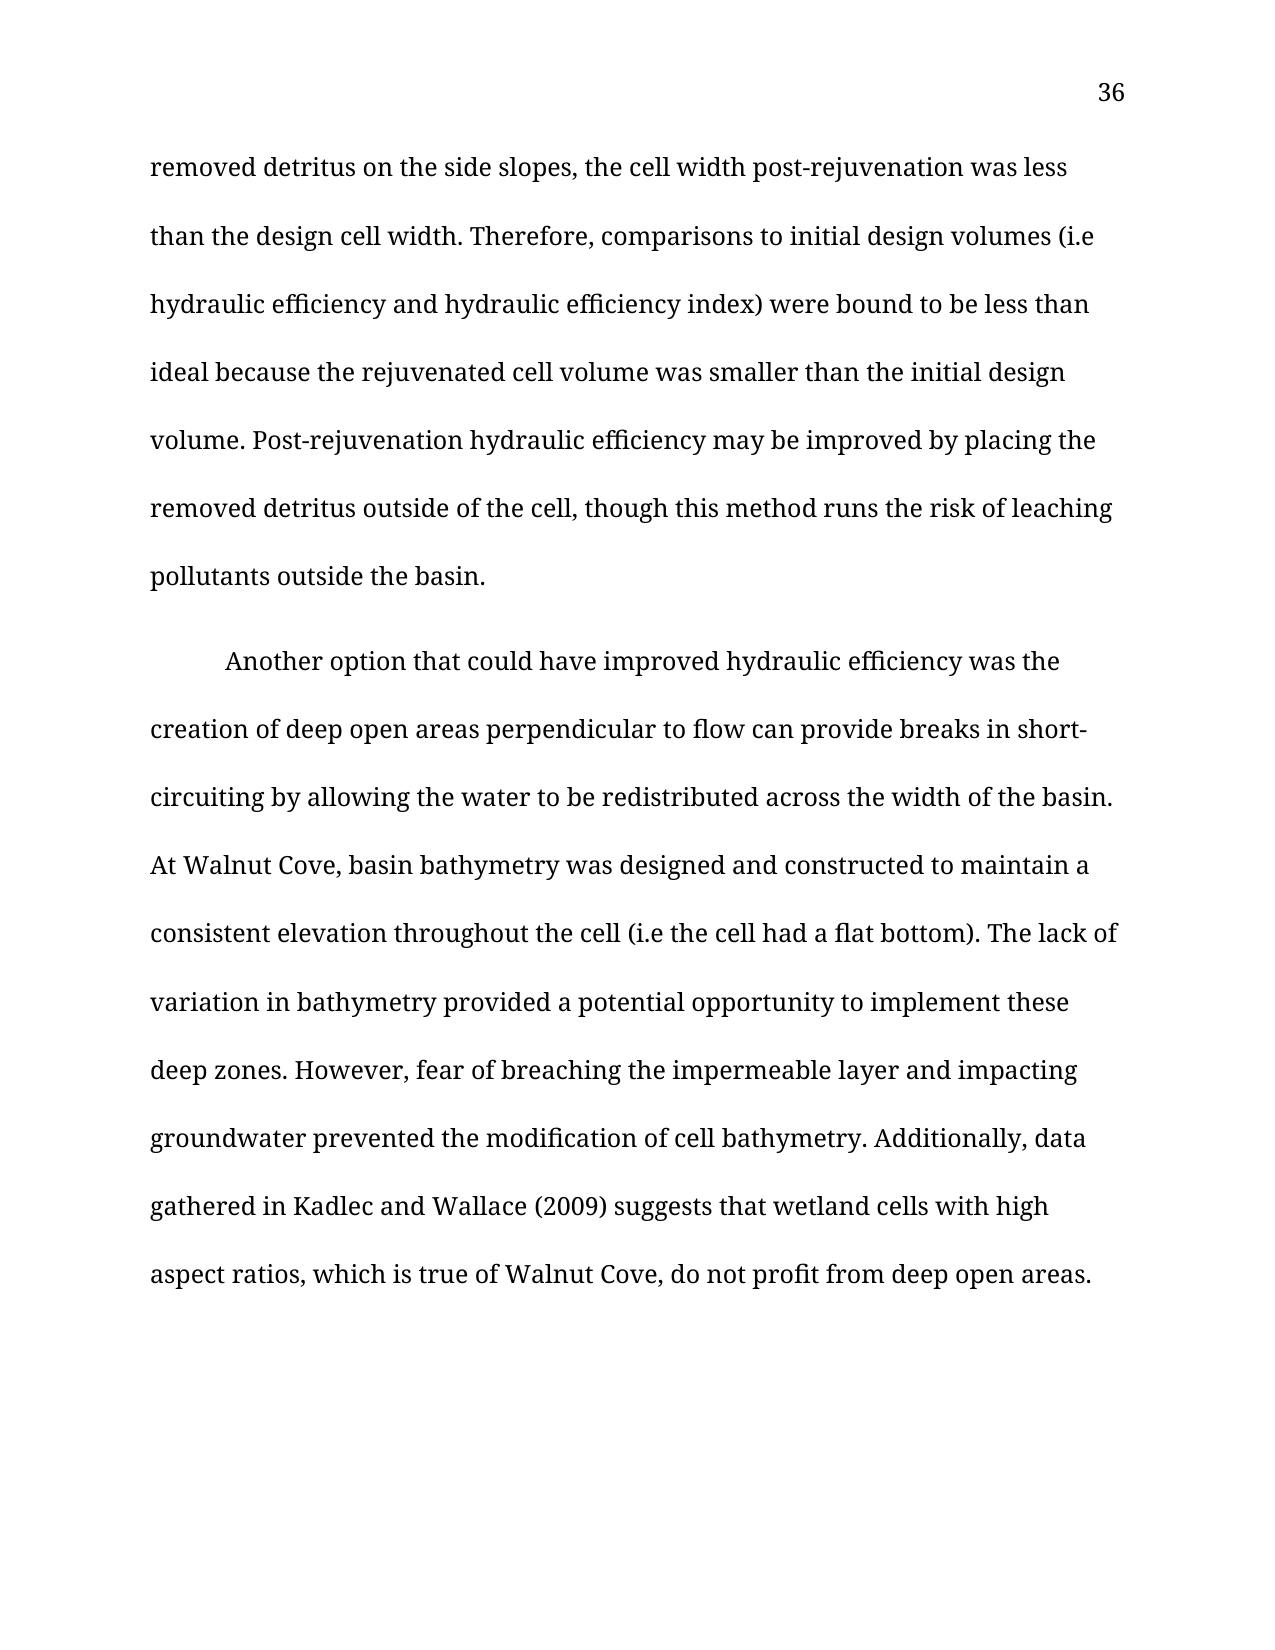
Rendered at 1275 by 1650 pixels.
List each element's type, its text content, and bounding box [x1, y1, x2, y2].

text Another option that could have improved hydraulic efficiency was the creation of deep open areas perpendicular to flow can provide breaks in short-circuiting by allowing the water to be redistributed across the width of the basin. At Walnut Cove, basin bathymetry was designed and constructed to maintain a consistent elevation throughout the cell (i.e the cell had a flat bottom). The lack of variation in bathymetry provided a potential opportunity to implement these deep zones. However, fear of breaching the impermeable layer and impacting groundwater prevented the modification of cell bathymetry. Additionally, data gathered in Kadlec and Wallace (2009) suggests that wetland cells with high aspect ratios, which is true of Walnut Cove, do not profit from deep open areas. [150, 643, 1125, 1291]
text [150, 150, 1125, 593]
